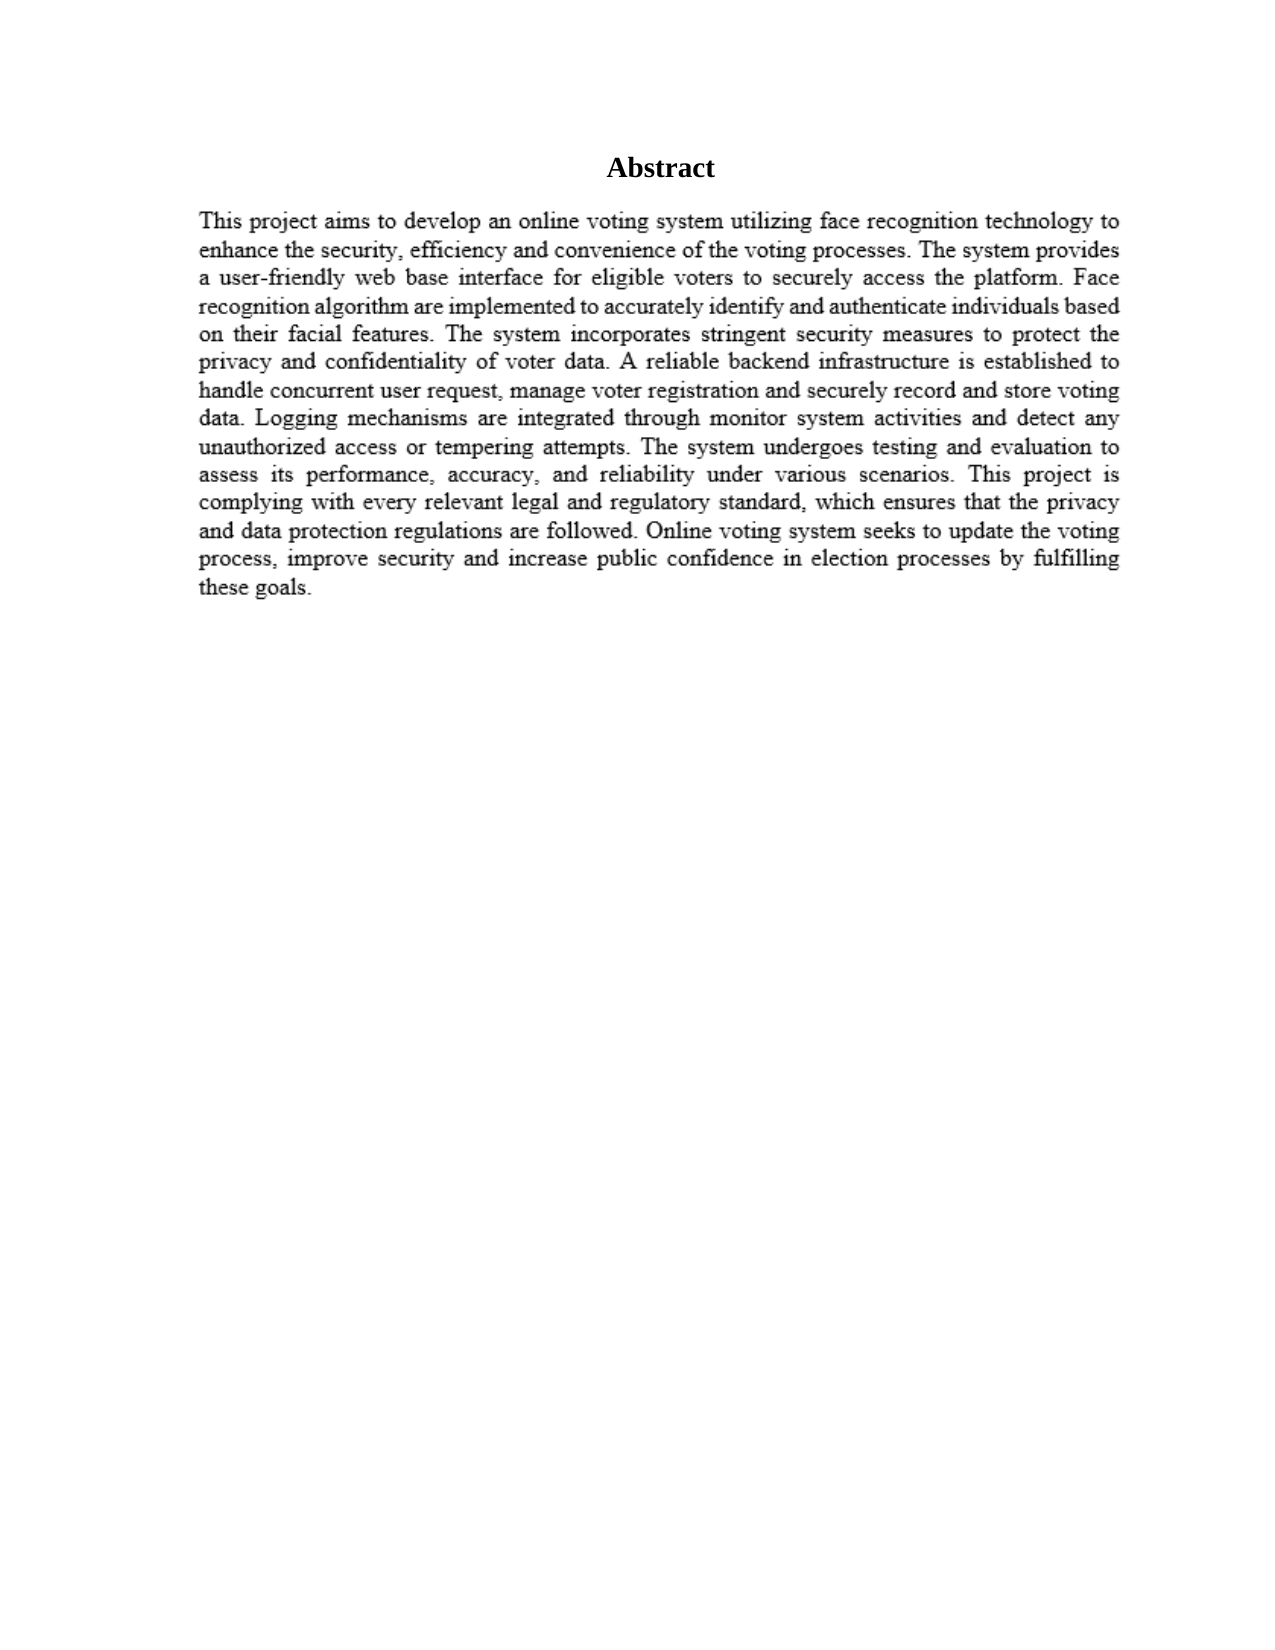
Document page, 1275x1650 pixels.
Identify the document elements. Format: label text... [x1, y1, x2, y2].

text Abstract [187, 150, 1134, 183]
picture [187, 196, 1134, 604]
